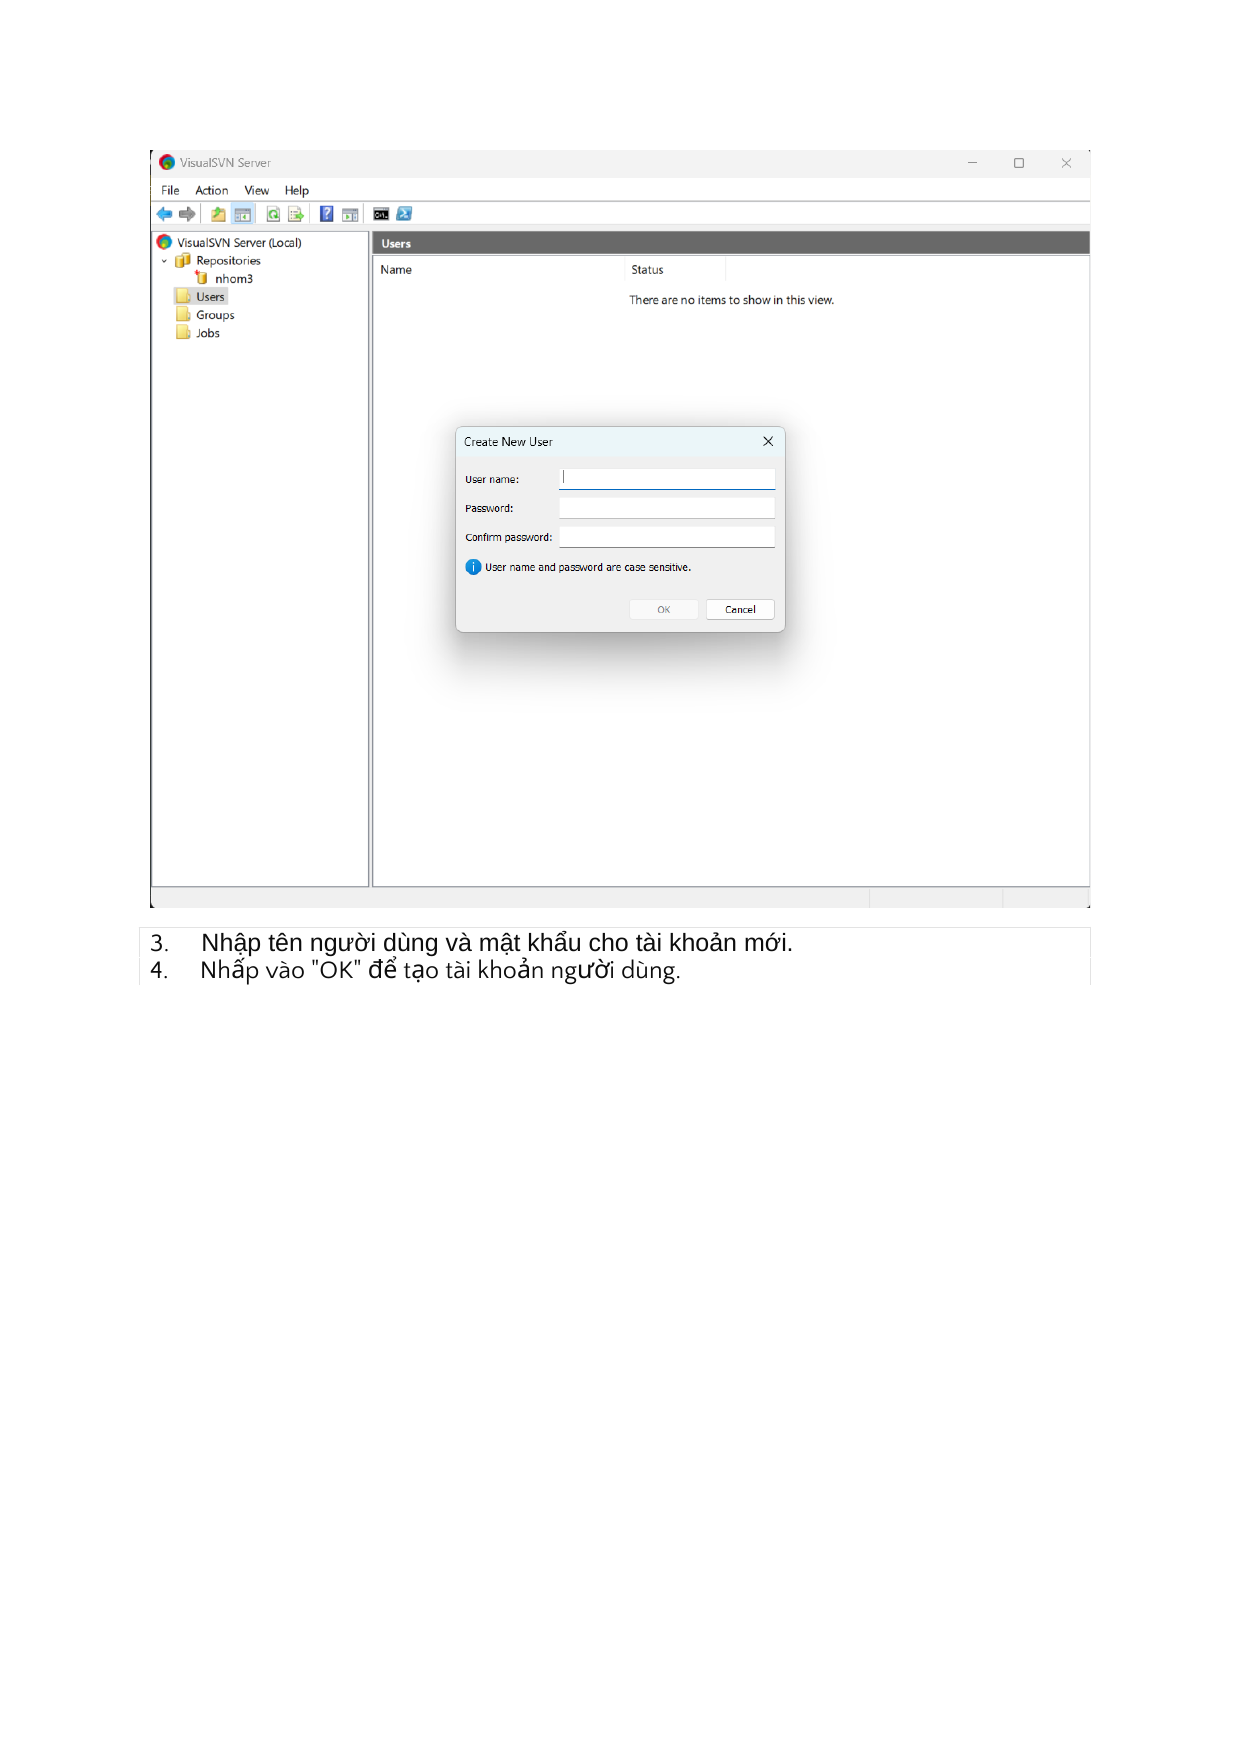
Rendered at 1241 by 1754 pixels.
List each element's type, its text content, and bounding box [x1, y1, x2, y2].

list Nhấp vào "OK" để tạo tài khoản người dùng. [150, 957, 1090, 985]
picture [150, 150, 1091, 908]
